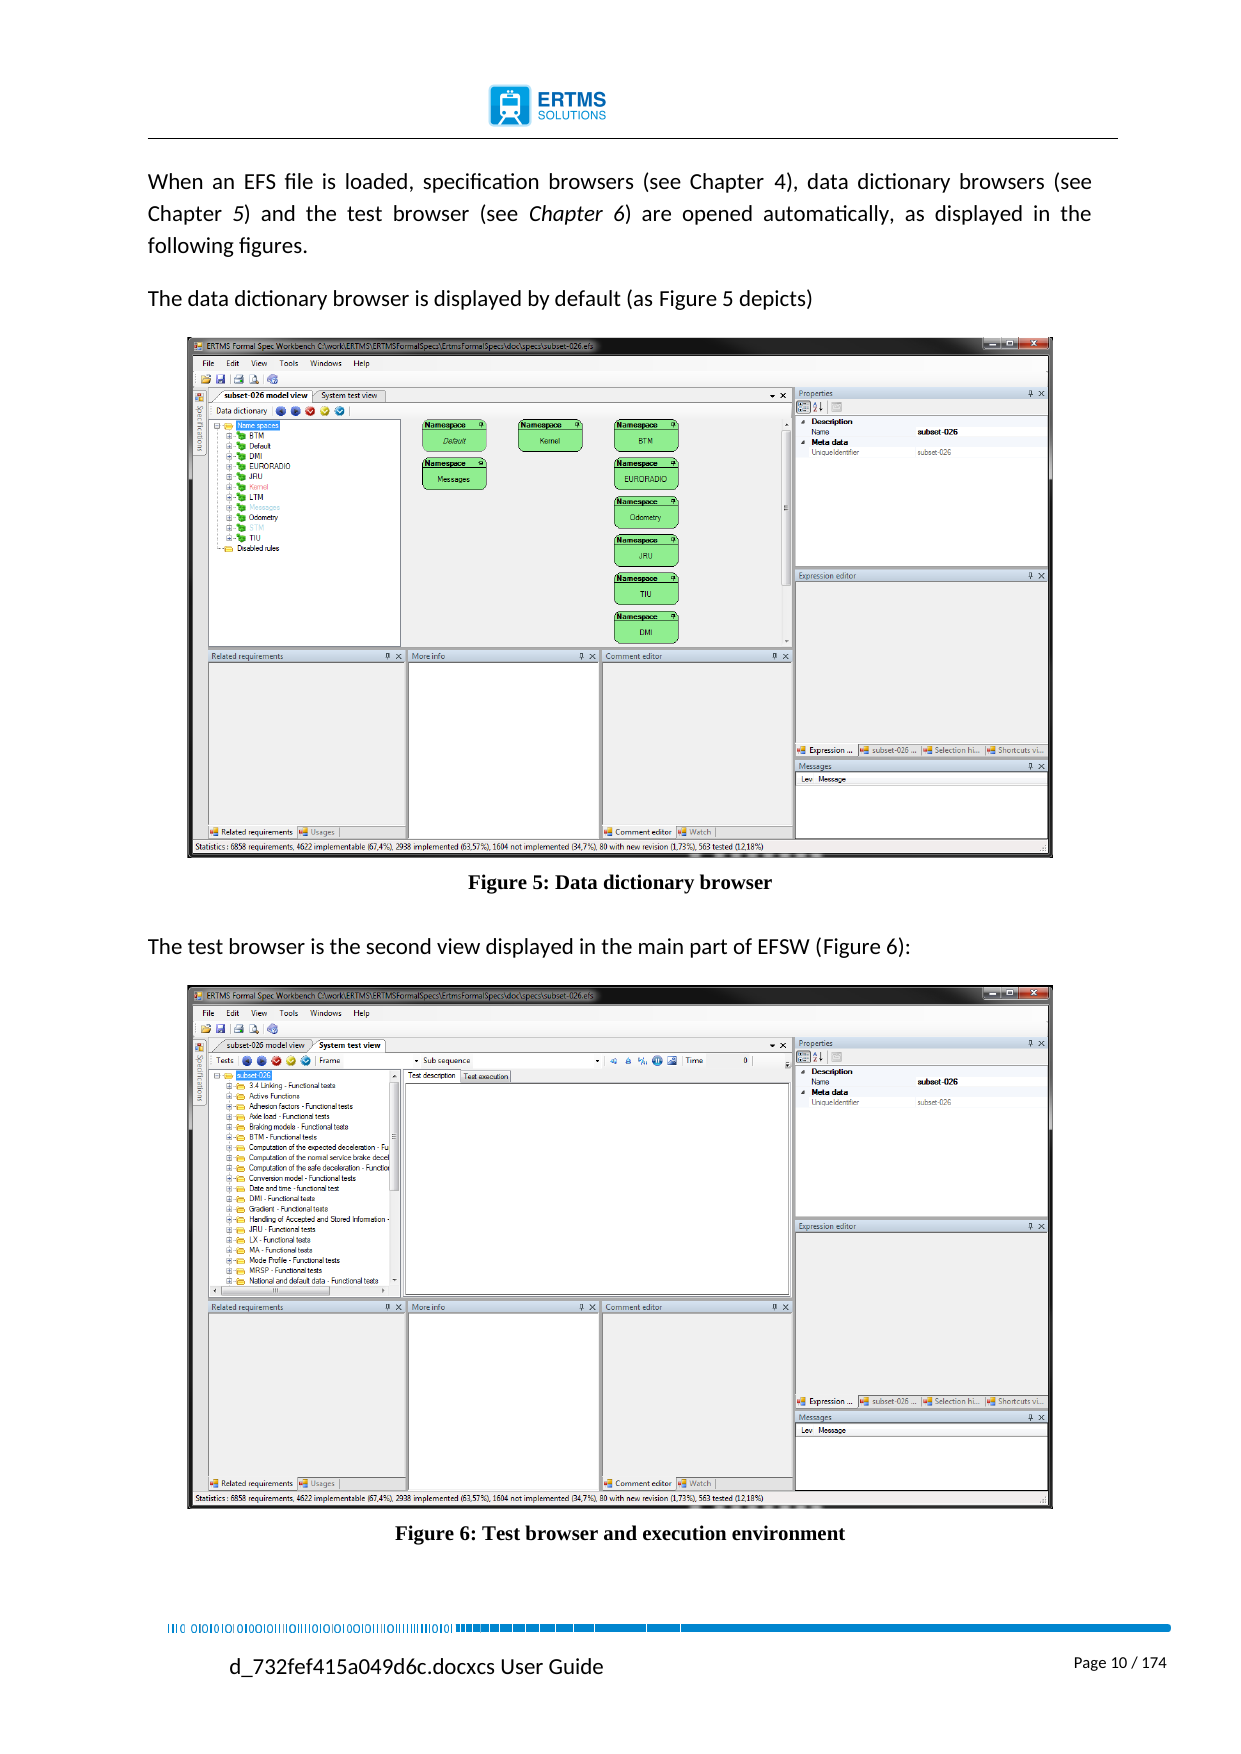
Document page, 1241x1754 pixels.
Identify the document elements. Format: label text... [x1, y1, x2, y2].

picture [187, 985, 1053, 1509]
picture [477, 73, 617, 138]
text The data dictionary browser is displayed by default (as Figure 5 depicts) [148, 284, 1093, 312]
picture [167, 1624, 1171, 1633]
text When an EFS file is loaded, specification browsers (see Chapter 4), data dictionary browsers (see Chapter 5) and the test browser (see Chapter 6) are opened automatically, as displayed in the following figures. [148, 167, 1093, 259]
picture [187, 337, 1053, 858]
text The test browser is the second view displayed in the main part of EFSW (Figure 6): [148, 932, 1093, 960]
text Figure 5: Data dictionary browser [148, 870, 1093, 894]
text Figure 6: Test browser and execution environment [148, 1521, 1093, 1545]
